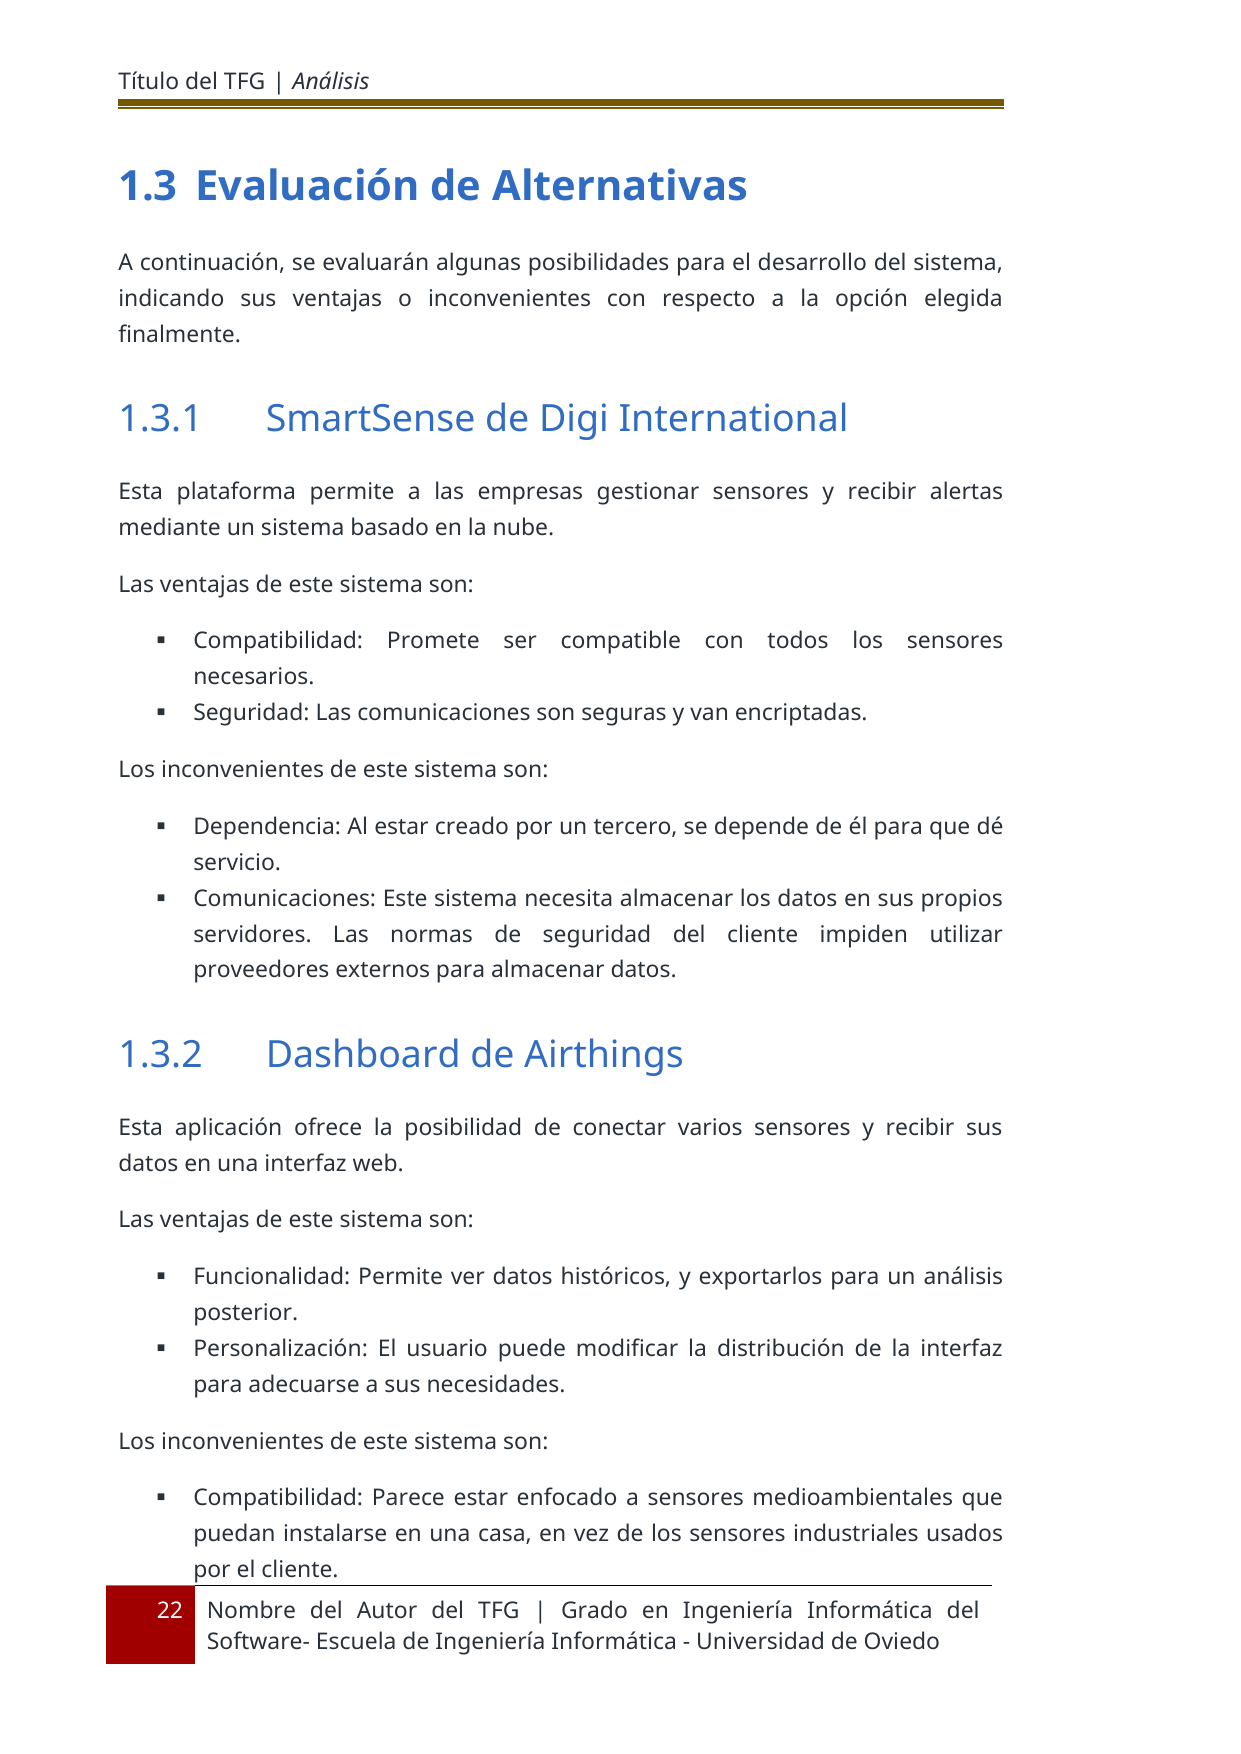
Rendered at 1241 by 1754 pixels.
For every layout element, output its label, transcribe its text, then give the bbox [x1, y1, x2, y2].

text Esta aplicación ofrece la posibilidad de conectar varios sensores y recibir sus datos en una interfaz web. [118, 1111, 1004, 1178]
list Compatibilidad: Promete ser compatible con todos los sensores necesarios. [156, 624, 1004, 691]
text Las ventajas de este sistema son: [118, 1203, 1004, 1234]
list Funcionalidad: Permite ver datos históricos, y exportarlos para un análisis posterior. [156, 1260, 1004, 1327]
subtitle SmartSense de Digi International [118, 391, 1004, 442]
list Comunicaciones: Este sistema necesita almacenar los datos en sus propios servidores. Las normas de seguridad del cliente impiden utilizar proveedores externos para almacenar datos. [156, 882, 1004, 985]
text Los inconvenientes de este sistema son: [118, 753, 1004, 784]
subtitle Dashboard de Airthings [118, 1027, 1004, 1078]
text A continuación, se evaluarán algunas posibilidades para el desarrollo del sistema, indicando sus ventajas o inconvenientes con respecto a la opción elegida finalmente. [118, 246, 1004, 349]
list Compatibilidad: Parece estar enfocado a sensores medioambientales que puedan instalarse en una casa, en vez de los sensores industriales usados por el cliente. [156, 1481, 1004, 1584]
text Los inconvenientes de este sistema son: [118, 1424, 1004, 1456]
text Esta plataforma permite a las empresas gestionar sensores y recibir alertas mediante un sistema basado en la nube. [118, 475, 1004, 542]
list Personalización: El usuario puede modificar la distribución de la interfaz para adecuarse a sus necesidades. [156, 1332, 1004, 1399]
list Dependencia: Al estar creado por un tercero, se depende de él para que dé servicio. [156, 810, 1004, 877]
list Seguridad: Las comunicaciones son seguras y van encriptadas. [156, 696, 1004, 727]
text Las ventajas de este sistema son: [118, 567, 1004, 599]
subtitle Evaluación de Alternativas [118, 156, 1004, 212]
